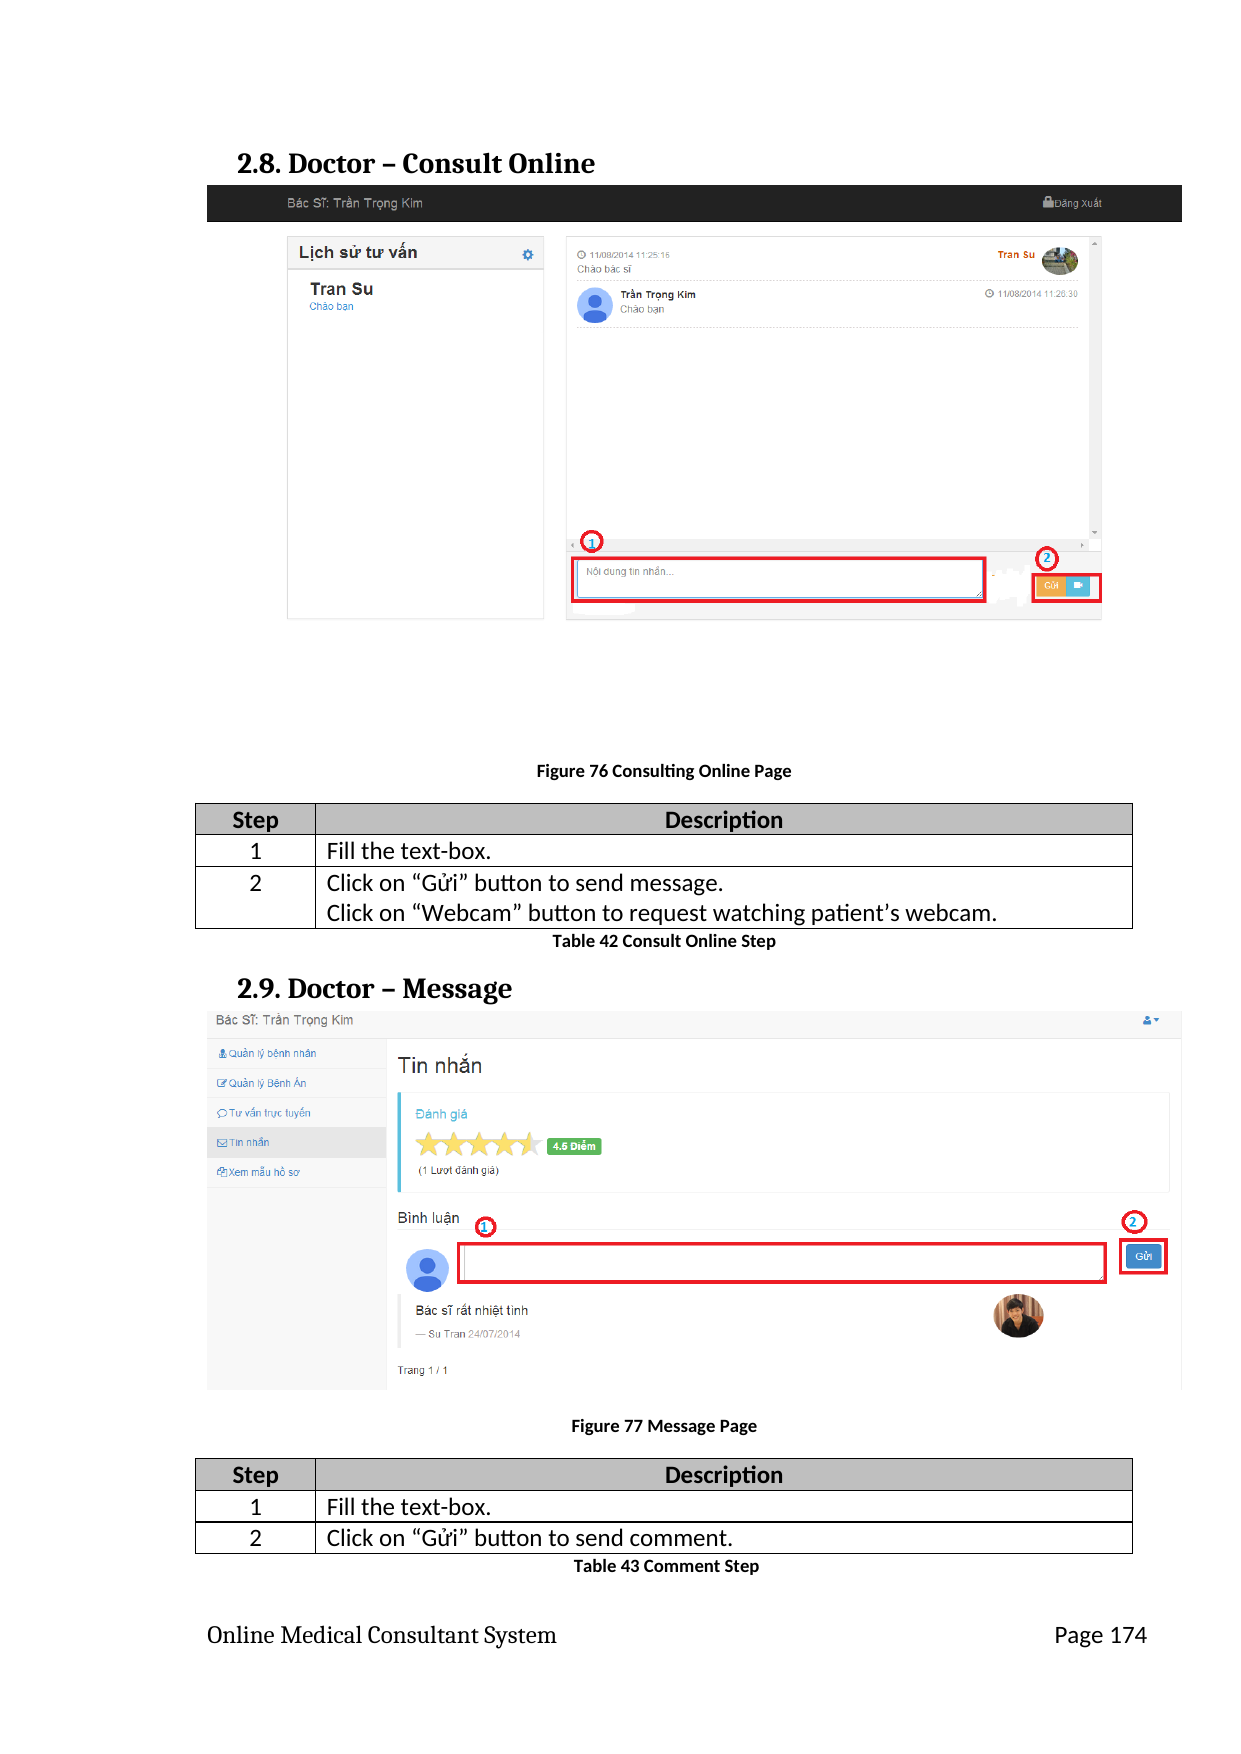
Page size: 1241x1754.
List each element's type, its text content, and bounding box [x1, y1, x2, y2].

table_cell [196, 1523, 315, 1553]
text Figure 77 Message Page [207, 1414, 1122, 1437]
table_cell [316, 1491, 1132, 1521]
subtitle Doctor – Message [237, 973, 1122, 1006]
picture [207, 185, 1182, 734]
picture [207, 1011, 1182, 1390]
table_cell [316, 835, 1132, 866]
text Figure 76 Consulting Online Page [207, 759, 1122, 782]
text Table 43 Comment Step [207, 1554, 1122, 1577]
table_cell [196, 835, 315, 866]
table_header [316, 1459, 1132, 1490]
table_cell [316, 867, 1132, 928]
text Table 42 Consult Online Step [207, 929, 1122, 952]
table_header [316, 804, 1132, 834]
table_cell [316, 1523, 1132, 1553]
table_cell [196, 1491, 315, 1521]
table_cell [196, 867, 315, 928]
subtitle Doctor – Consult Online [237, 147, 1122, 181]
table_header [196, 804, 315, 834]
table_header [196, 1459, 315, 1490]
